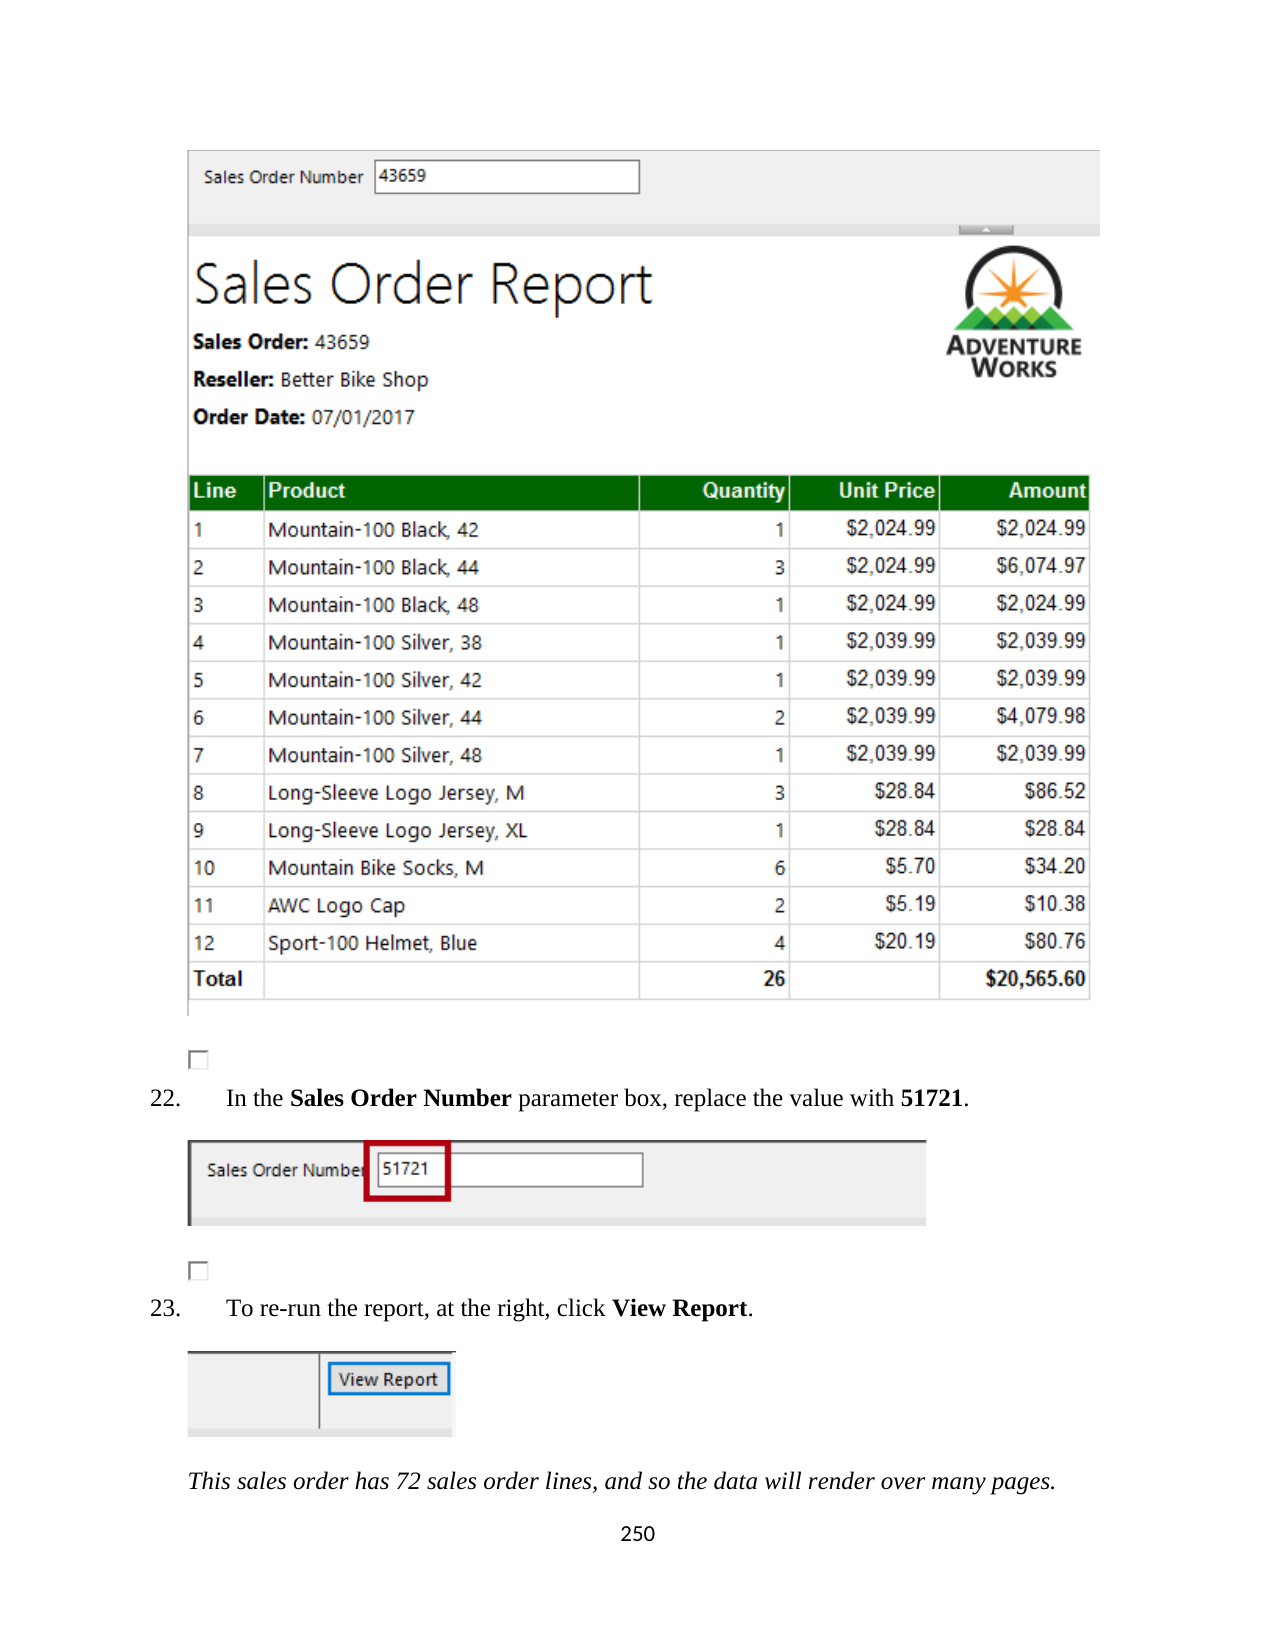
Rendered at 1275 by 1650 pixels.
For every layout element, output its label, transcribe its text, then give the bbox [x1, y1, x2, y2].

picture [187, 150, 1100, 1016]
list To re-run the report, at the right, click View Report. [150, 1255, 1162, 1322]
picture [187, 1140, 927, 1226]
text This sales order has 72 sales order lines, and so the data will render over many pages. [187, 1466, 1162, 1494]
list In the Sales Order Number parameter box, replace the value with 51721. [150, 1044, 1162, 1112]
picture [187, 1351, 457, 1437]
